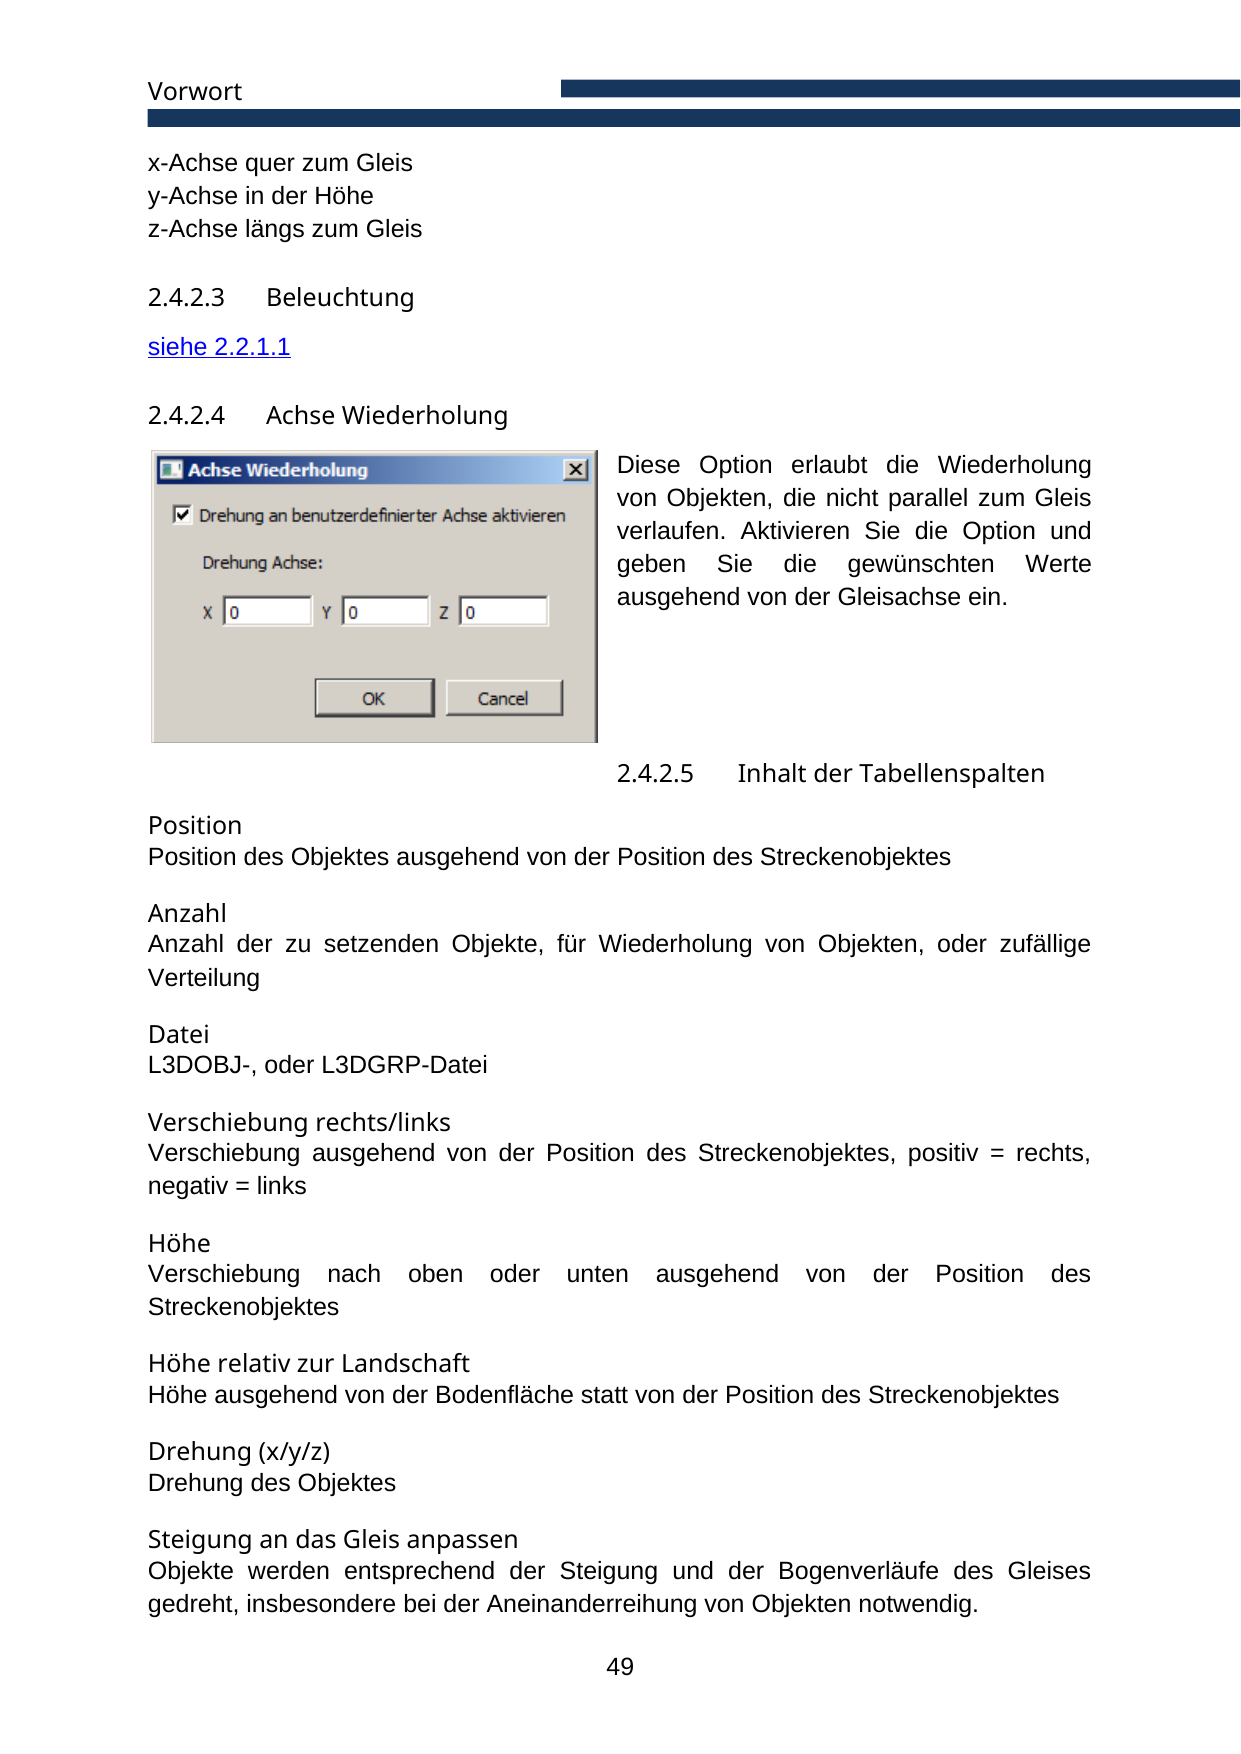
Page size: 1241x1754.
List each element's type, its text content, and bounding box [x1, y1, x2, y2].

text L3DOBJ-, oder L3DGRP-Datei [148, 1050, 1093, 1079]
subtitle Achse Wiederholung [148, 398, 1093, 432]
text Steigung an das Gleis anpassen [148, 1522, 1093, 1556]
text Verschiebung nach oben oder unten ausgehend von der Position des Streckenobjektes [148, 1259, 1093, 1321]
text Drehung des Objektes [148, 1468, 1093, 1497]
subtitle Inhalt der Tabellenspalten [148, 756, 1093, 790]
text Anzahl [148, 895, 1093, 929]
text Höhe ausgehend von der Bodenfläche statt von der Position des Streckenobjektes [148, 1380, 1093, 1409]
text Anzahl der zu setzenden Objekte, für Wiederholung von Objekten, oder zufällige Verteilung [148, 929, 1093, 991]
text Verschiebung rechts/links [148, 1104, 1093, 1138]
text Höhe [148, 1225, 1093, 1259]
text Position des Objektes ausgehend von der Position des Streckenobjektes [148, 842, 1093, 870]
text x-Achse quer zum Gleis y-Achse in der Höhe z-Achse längs zum Gleis [148, 148, 1093, 242]
text Drehung (x/y/z) [148, 1434, 1093, 1468]
text Position [148, 807, 1093, 842]
text Verschiebung ausgehend von der Position des Streckenobjektes, positiv = rechts, negativ = links [148, 1138, 1093, 1200]
text Objekte werden entsprechend der Steigung und der Bogenverläufe des Gleises gedreht, insbesondere bei der Aneinanderreihung von Objekten notwendig. [148, 1556, 1093, 1618]
text siehe 2.2.1.1 [148, 332, 1093, 360]
text Diese Option erlaubt die Wiederholung von Objekten, die nicht parallel zum Gleis verlaufen. Aktivieren Sie die Option und geben Sie die gewünschten Werte ausgehend von der Gleisachse ein. [598, 450, 1093, 611]
text Datei [148, 1016, 1093, 1050]
subtitle Beleuchtung [148, 280, 1093, 314]
picture [151, 450, 598, 741]
text Höhe relativ zur Landschaft [148, 1346, 1093, 1380]
